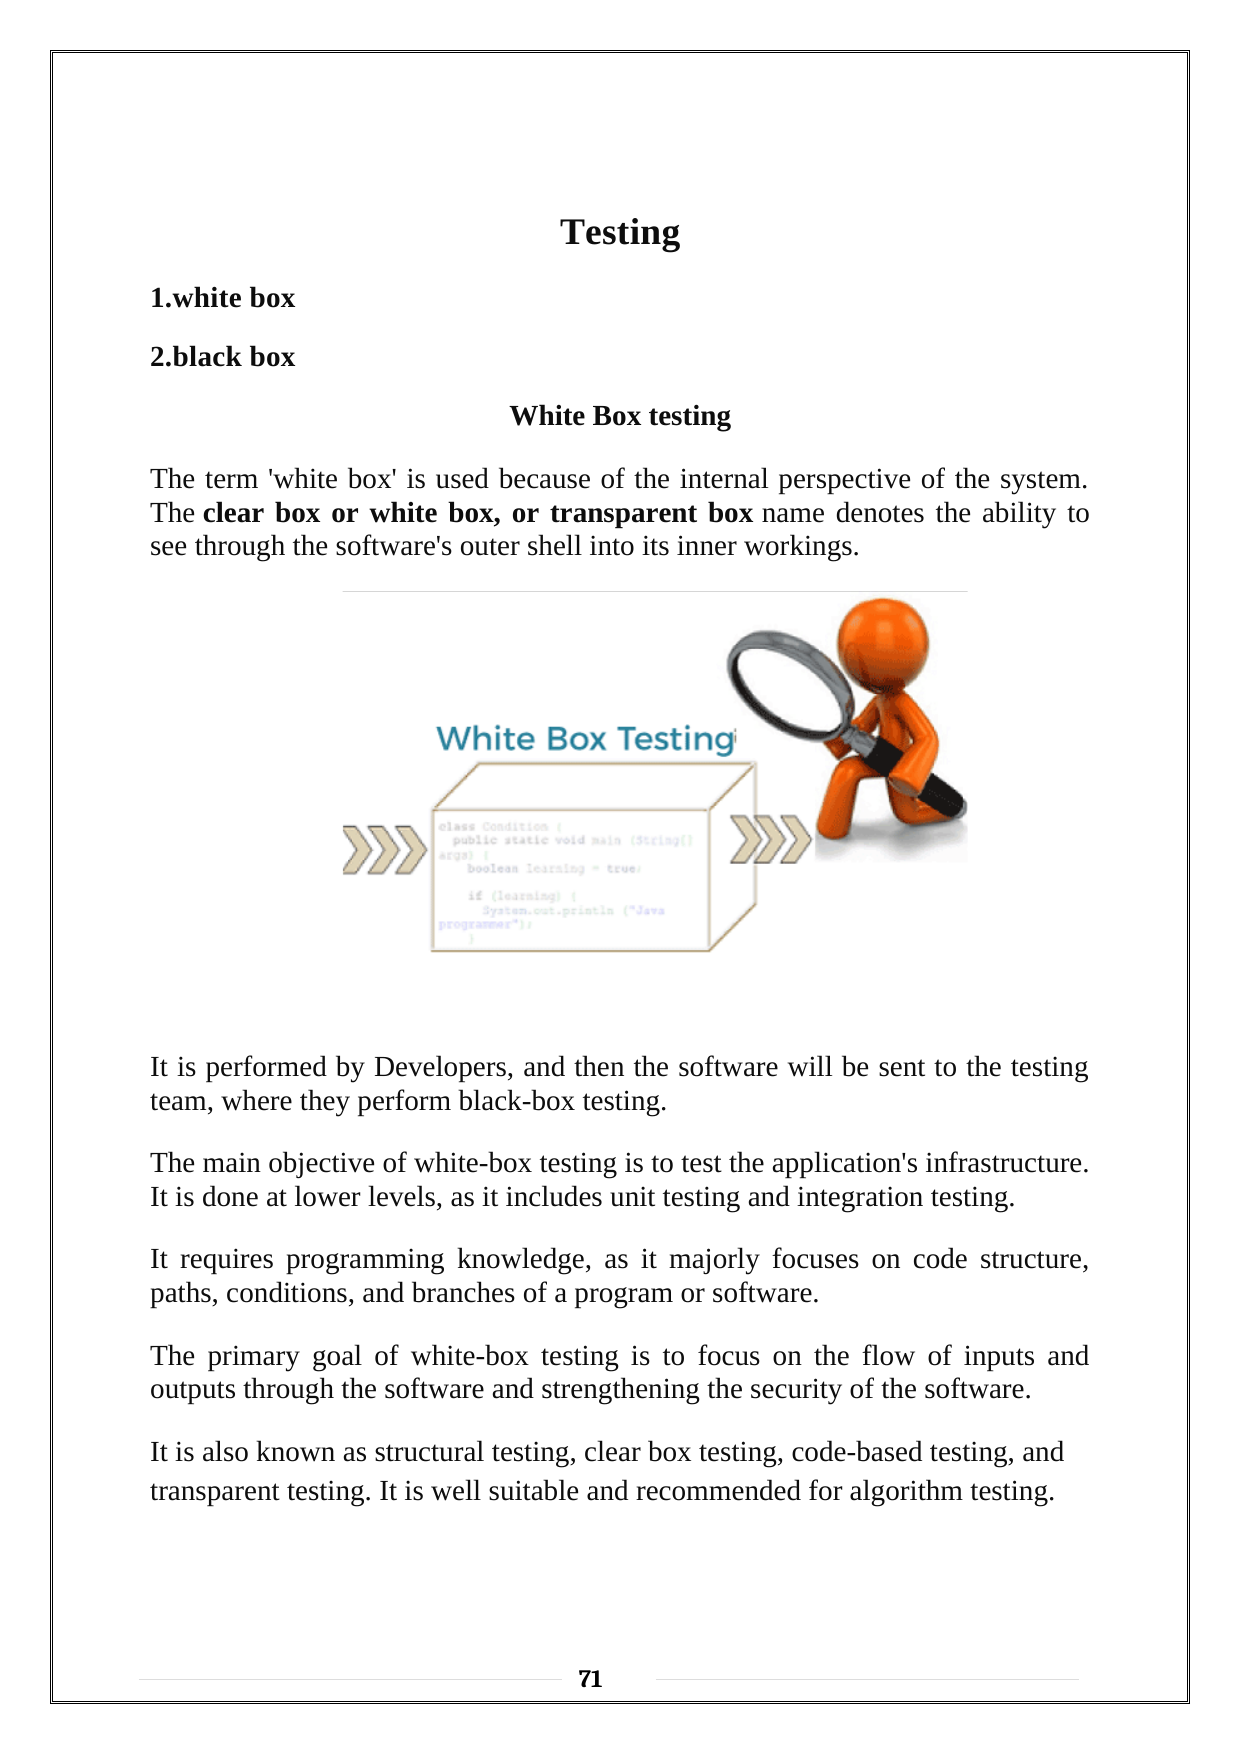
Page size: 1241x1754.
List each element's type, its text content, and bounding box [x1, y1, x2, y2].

text It is also known as structural testing, clear box testing, code-based testing, and transparent testing. It is well suitable and recommended for algorithm testing. [150, 1434, 1090, 1506]
text The main objective of white-box testing is to test the application's infrastructure. It is done at lower levels, as it includes unit testing and integration testing. [150, 1145, 1090, 1212]
text 2.black box [150, 339, 1090, 373]
picture [342, 591, 968, 958]
text It is performed by Developers, and then the software will be sent to the testing team, where they perform black-box testing. [150, 1049, 1090, 1116]
subtitle White Box testing [150, 398, 1090, 432]
text The term 'white box' is used because of the internal perspective of the system. The clear box or white box, or transparent box name denotes the ability to see through the software's outer shell into its inner workings. [150, 461, 1090, 562]
text The primary goal of white-box testing is to focus on the flow of inputs and outputs through the software and strengthening the security of the software. [150, 1338, 1090, 1405]
text Testing [150, 209, 1090, 252]
text It requires programming knowledge, as it majorly focuses on code structure, paths, conditions, and branches of a program or software. [150, 1242, 1090, 1309]
text 1.white box [150, 280, 1090, 313]
